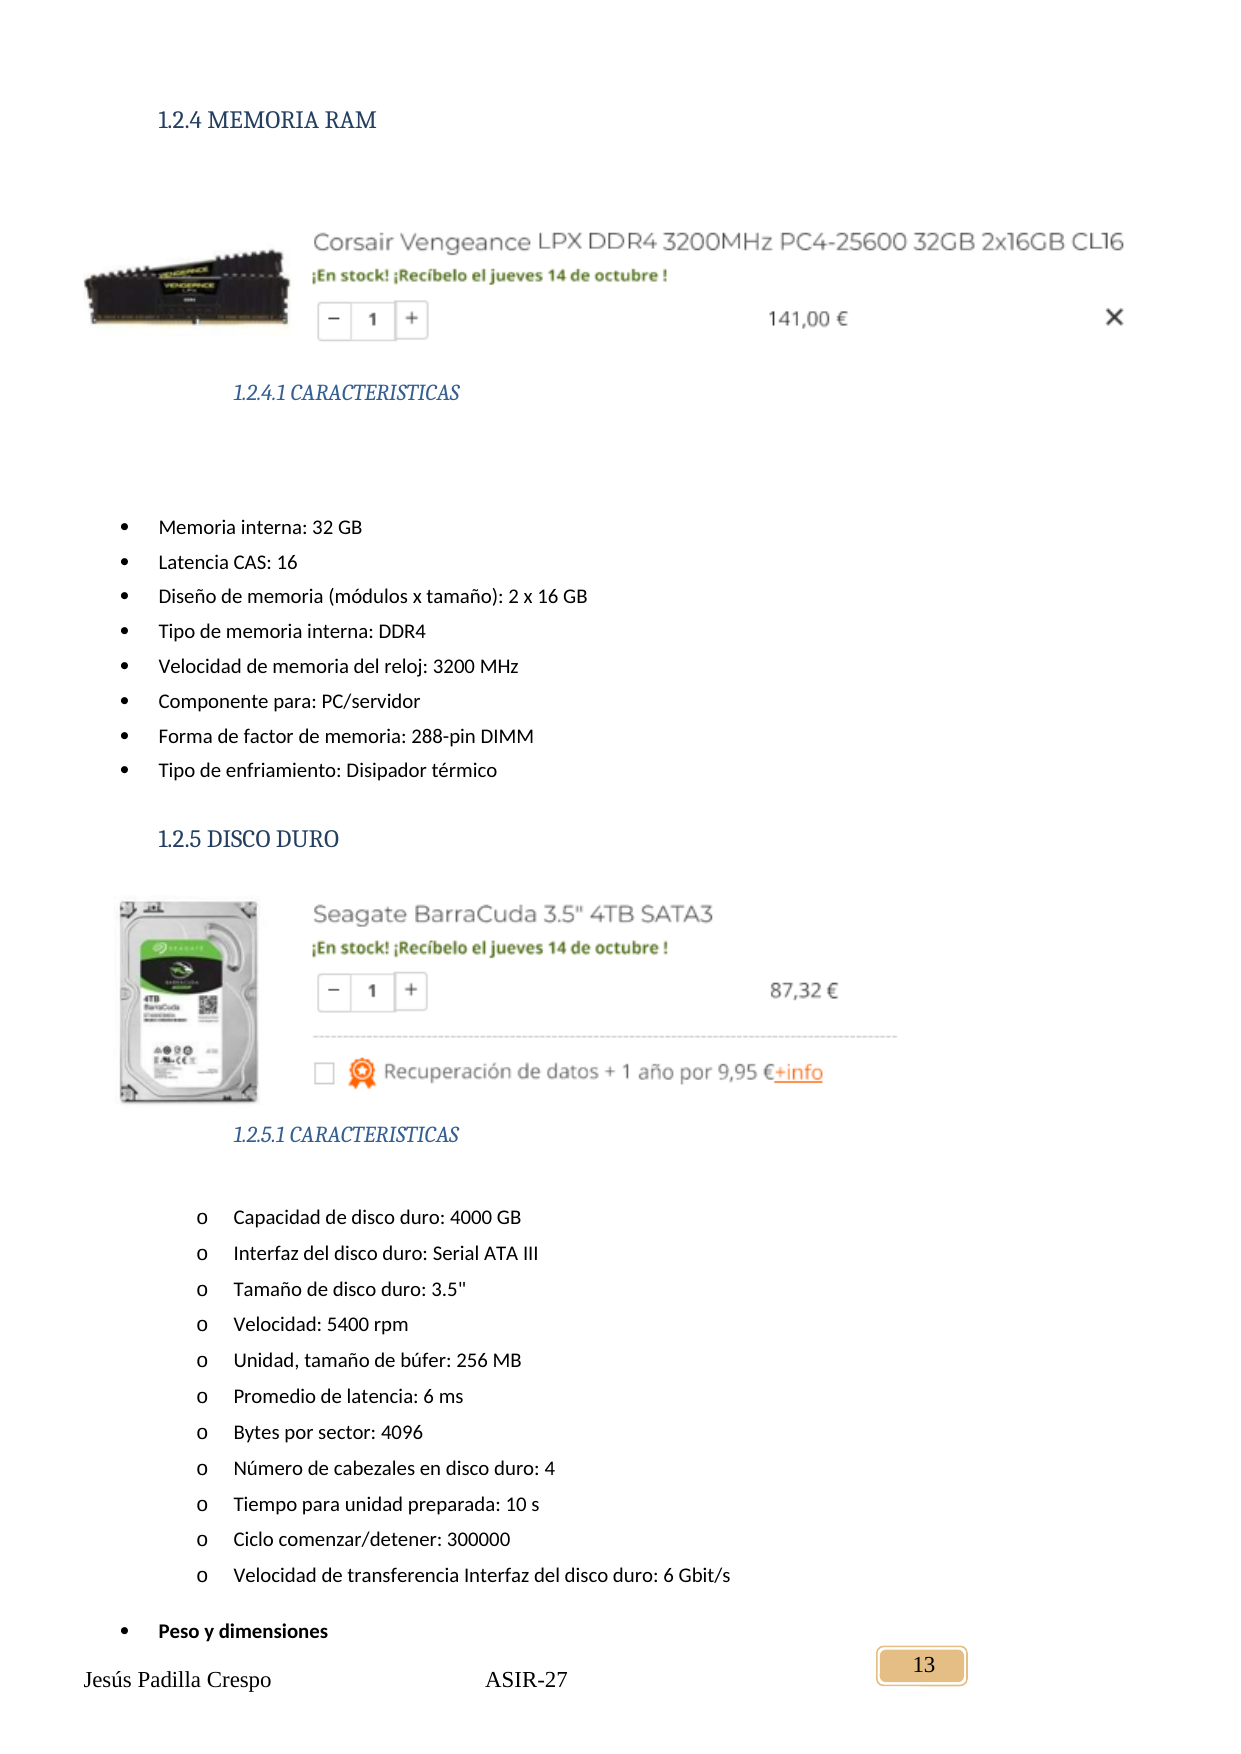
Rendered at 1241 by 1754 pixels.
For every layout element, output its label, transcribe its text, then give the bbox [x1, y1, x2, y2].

list Tipo de memoria interna: DDR4 [121, 618, 1148, 644]
subtitle 1.2.5.1 CARACTERISTICAS [158, 1122, 1148, 1149]
subtitle 1.2.4.1 CARACTERISTICAS [158, 379, 1148, 406]
list Tipo de enfriamiento: Disipador térmico [121, 758, 1148, 783]
picture [83, 161, 1135, 376]
list Memoria interna: 32 GB [121, 514, 1148, 539]
list Diseño de memoria (módulos x tamaño): 2 x 16 GB [121, 584, 1148, 609]
list Interfaz del disco duro: Serial ATA III [196, 1240, 1148, 1266]
list Número de cabezales en disco duro: 4 [196, 1455, 1148, 1481]
list Velocidad de memoria del reloj: 3200 MHz [121, 653, 1148, 679]
list Capacidad de disco duro: 4000 GB [196, 1204, 1148, 1231]
list Forma de factor de memoria: 288-pin DIMM [121, 723, 1148, 748]
list Unidad, tamaño de búfer: 256 MB [196, 1347, 1148, 1374]
list Tamaño de disco duro: 3.5" [196, 1276, 1148, 1302]
subtitle 1.2.5 DISCO DURO [83, 825, 1148, 854]
list Tiempo para unidad preparada: 10 s [196, 1491, 1148, 1517]
list Promedio de latencia: 6 ms [196, 1383, 1148, 1410]
list Latencia CAS: 16 [121, 549, 1148, 574]
subtitle 1.2.4 MEMORIA RAM [83, 106, 1148, 135]
list Velocidad de transferencia Interfaz del disco duro: 6 Gbit/s [196, 1562, 1148, 1589]
list Bytes por sector: 4096 [196, 1419, 1148, 1446]
picture [83, 880, 898, 1119]
list Peso y dimensiones [121, 1618, 1148, 1643]
list Velocidad: 5400 rpm [196, 1312, 1148, 1338]
list Ciclo comenzar/detener: 300000 [196, 1527, 1148, 1553]
list Componente para: PC/servidor [121, 688, 1148, 713]
